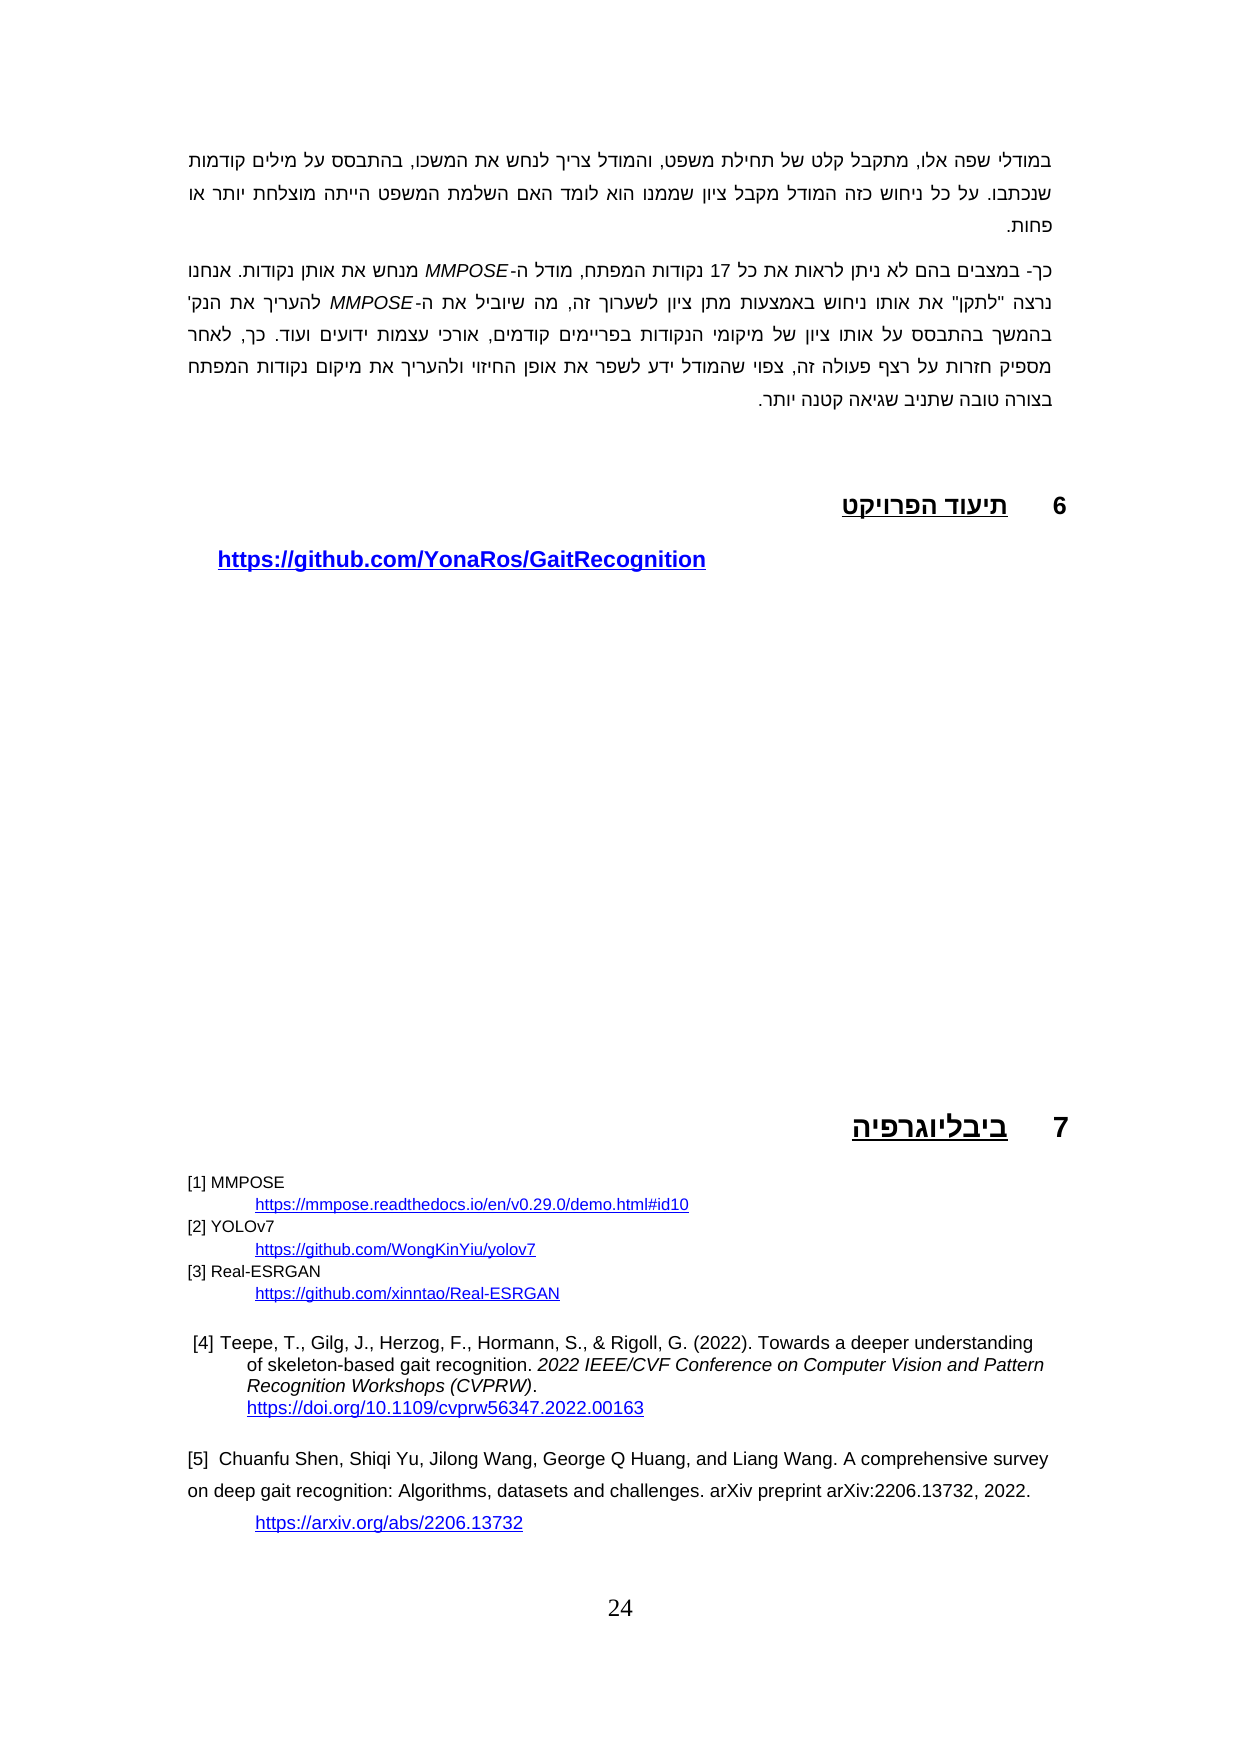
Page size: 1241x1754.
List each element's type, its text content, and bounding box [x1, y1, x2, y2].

text https://arxiv.org/abs/2206.13732 [187, 1512, 1053, 1533]
text במודלי שפה אלו, מתקבל קלט של תחילת משפט, והמודל צריך לנחש את המשכו, בהתבסס על מילים קודמות שנכתבו. על כל ניחוש כזה המודל מקבל ציון שממנו הוא לומד האם השלמת המשפט הייתה מוצלחת יותר או פחות. [187, 150, 1053, 236]
text [2] YOLOv7 [187, 1217, 1053, 1236]
text https://github.com/YonaRos/GaitRecognition [217, 546, 1053, 573]
subtitle תיעוד הפרויקט [187, 491, 1053, 519]
text [5] Chuanfu Shen, Shiqi Yu, Jilong Wang, George Q Huang, and Liang Wang. A comprehensive survey on deep gait recognition: Algorithms, datasets and challenges. arXiv preprint arXiv:2206.13732, 2022. [187, 1447, 1053, 1501]
text כך- במצבים בהם לא ניתן לראות את כל 17 נקודות המפתח, מודל ה-MMPOSE מנחש את אותן נקודות. אנחנו נרצה "לתקן" את אותו ניחוש באמצעות מתן ציון לשערוך זה, מה שיוביל את ה-MMPOSE להעריך את הנק' בהמשך בהתבסס על אותו ציון של מיקומי הנקודות בפריימים קודמים, אורכי עצמות ידועים ועוד. כך, לאחר מספיק חזרות על רצף פעולה זה, צפוי שהמודל ידע לשפר את אופן החיזוי ולהעריך את מיקום נקודות המפתח בצורה טובה שתניב שגיאה קטנה יותר. [187, 259, 1053, 410]
text https://mmpose.readthedocs.io/en/v0.29.0/demo.html#id10 [187, 1195, 1053, 1214]
text [4] Teepe, T., Gilg, J., Herzog, F., Hormann, S., & Rigoll, G. (2022). Towards a deeper understanding of skeleton-based gait recognition. 2022 IEEE/CVF Conference on Computer Vision and Pattern Recognition Workshops (CVPRW). https://doi.org/10.1109/cvprw56347.2022.00163 [187, 1332, 1053, 1418]
text https://github.com/xinntao/Real-ESRGAN [187, 1284, 1053, 1303]
text [3] Real-ESRGAN [187, 1262, 1053, 1281]
text https://github.com/WongKinYiu/yolov7 [187, 1239, 1053, 1258]
text [1] MMPOSE [187, 1173, 1053, 1192]
